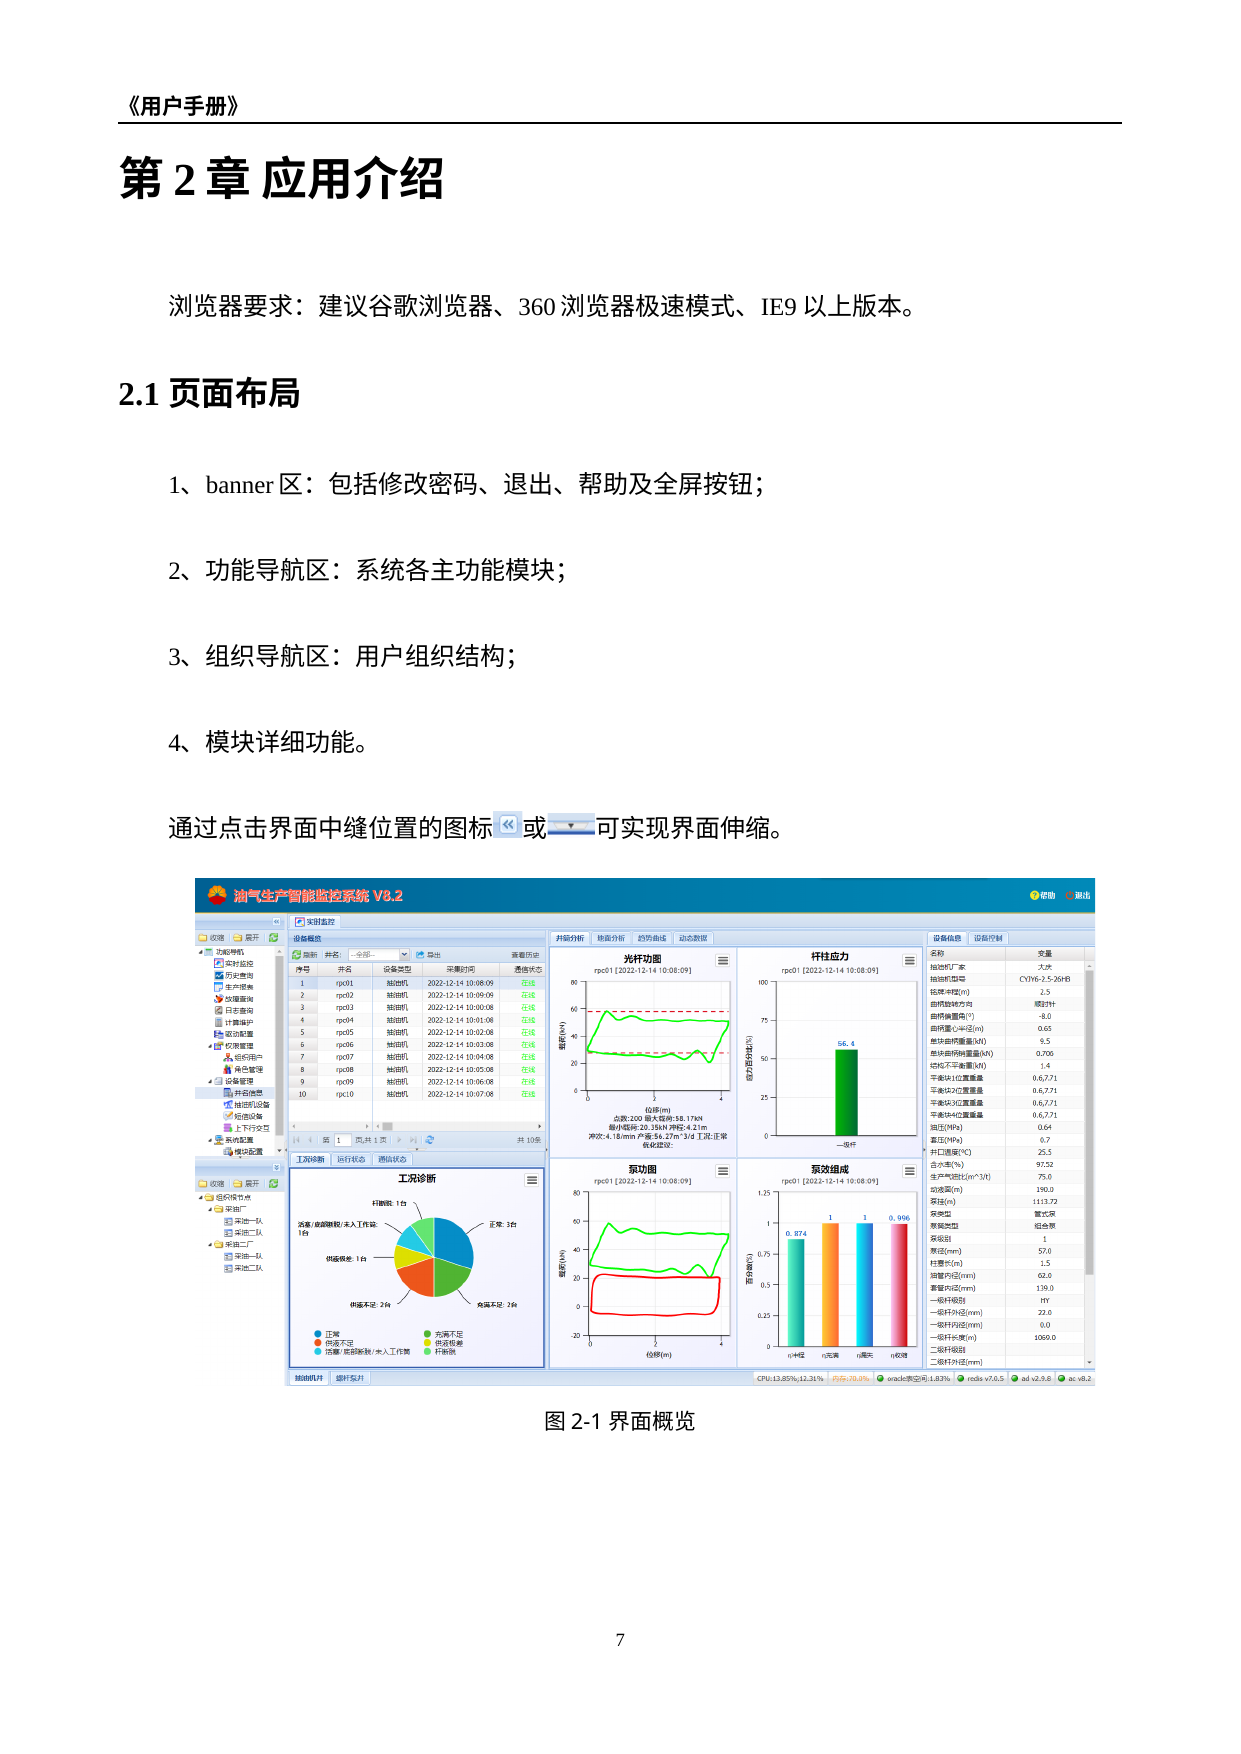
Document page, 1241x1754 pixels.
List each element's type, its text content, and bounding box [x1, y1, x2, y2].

picture [374, 891, 390, 900]
text 2、功能导航区：系统各主功能模块； [118, 535, 1122, 603]
subtitle 第2章 应用介绍 [118, 142, 1122, 210]
text 浏览器要求：建议谷歌浏览器、360浏览器极速模式、IE9以上版本。 [118, 271, 1122, 339]
picture [343, 890, 368, 902]
text 图2-1 界面概览 [118, 1403, 1122, 1437]
picture [235, 889, 341, 902]
text 3、组织导航区：用户组织结构； [118, 621, 1122, 689]
picture [1031, 891, 1054, 899]
subtitle 2.1 页面布局 [118, 357, 1122, 425]
picture [493, 811, 523, 838]
picture [195, 913, 1096, 1386]
picture [209, 886, 226, 904]
text 4、模块详细功能。 [118, 707, 1122, 775]
picture [392, 890, 401, 900]
text 1、banner区：包括修改密码、退出、帮助及全屏按钮； [118, 449, 1122, 517]
text 通过点击界面中缝位置的图标或可实现界面伸缩。 [118, 793, 1122, 861]
picture [547, 813, 595, 838]
